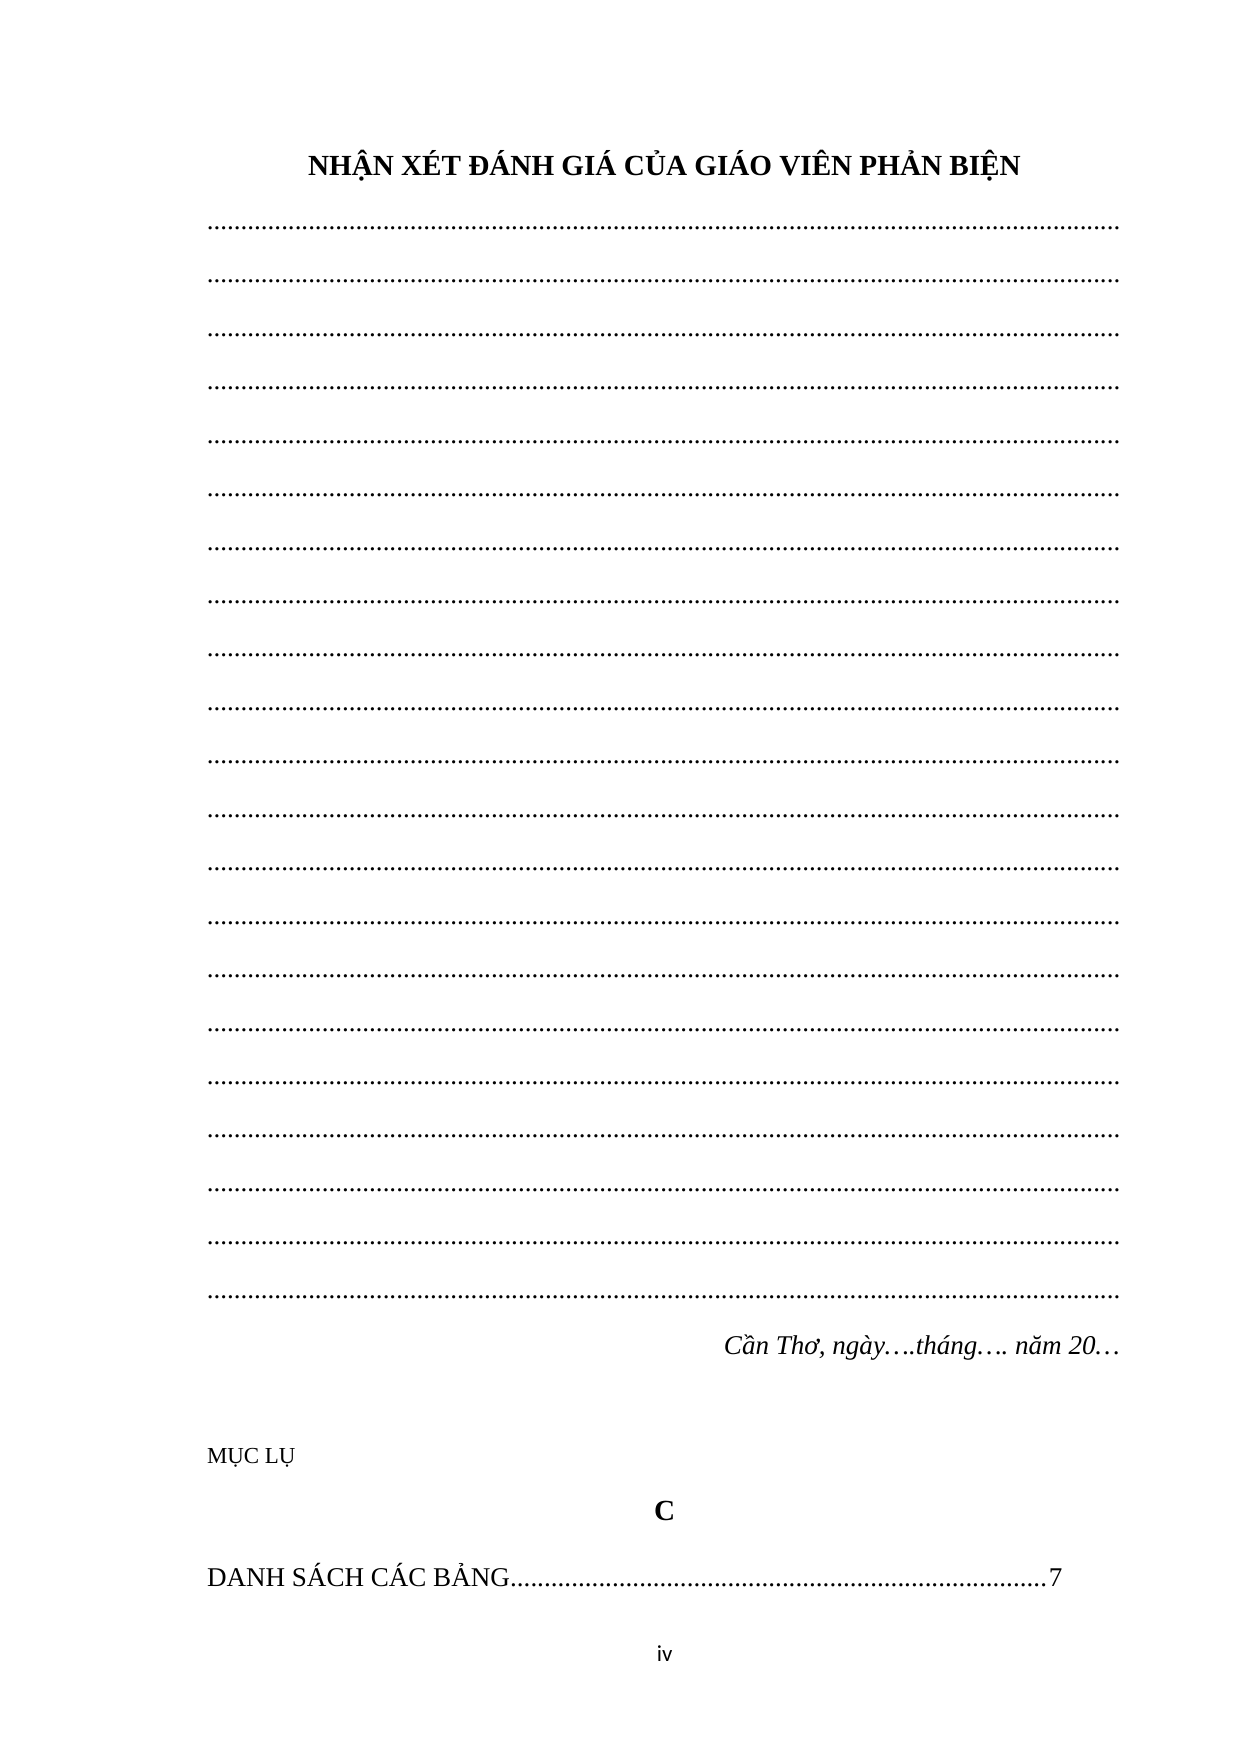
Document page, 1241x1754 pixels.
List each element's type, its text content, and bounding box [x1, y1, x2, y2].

text NHẬN XÉT ĐÁNH GIÁ CỦA GIÁO VIÊN PHẢN BIỆN [207, 148, 1122, 181]
text Cần Thơ, ngày….tháng…. năm 20… [207, 1329, 1122, 1360]
